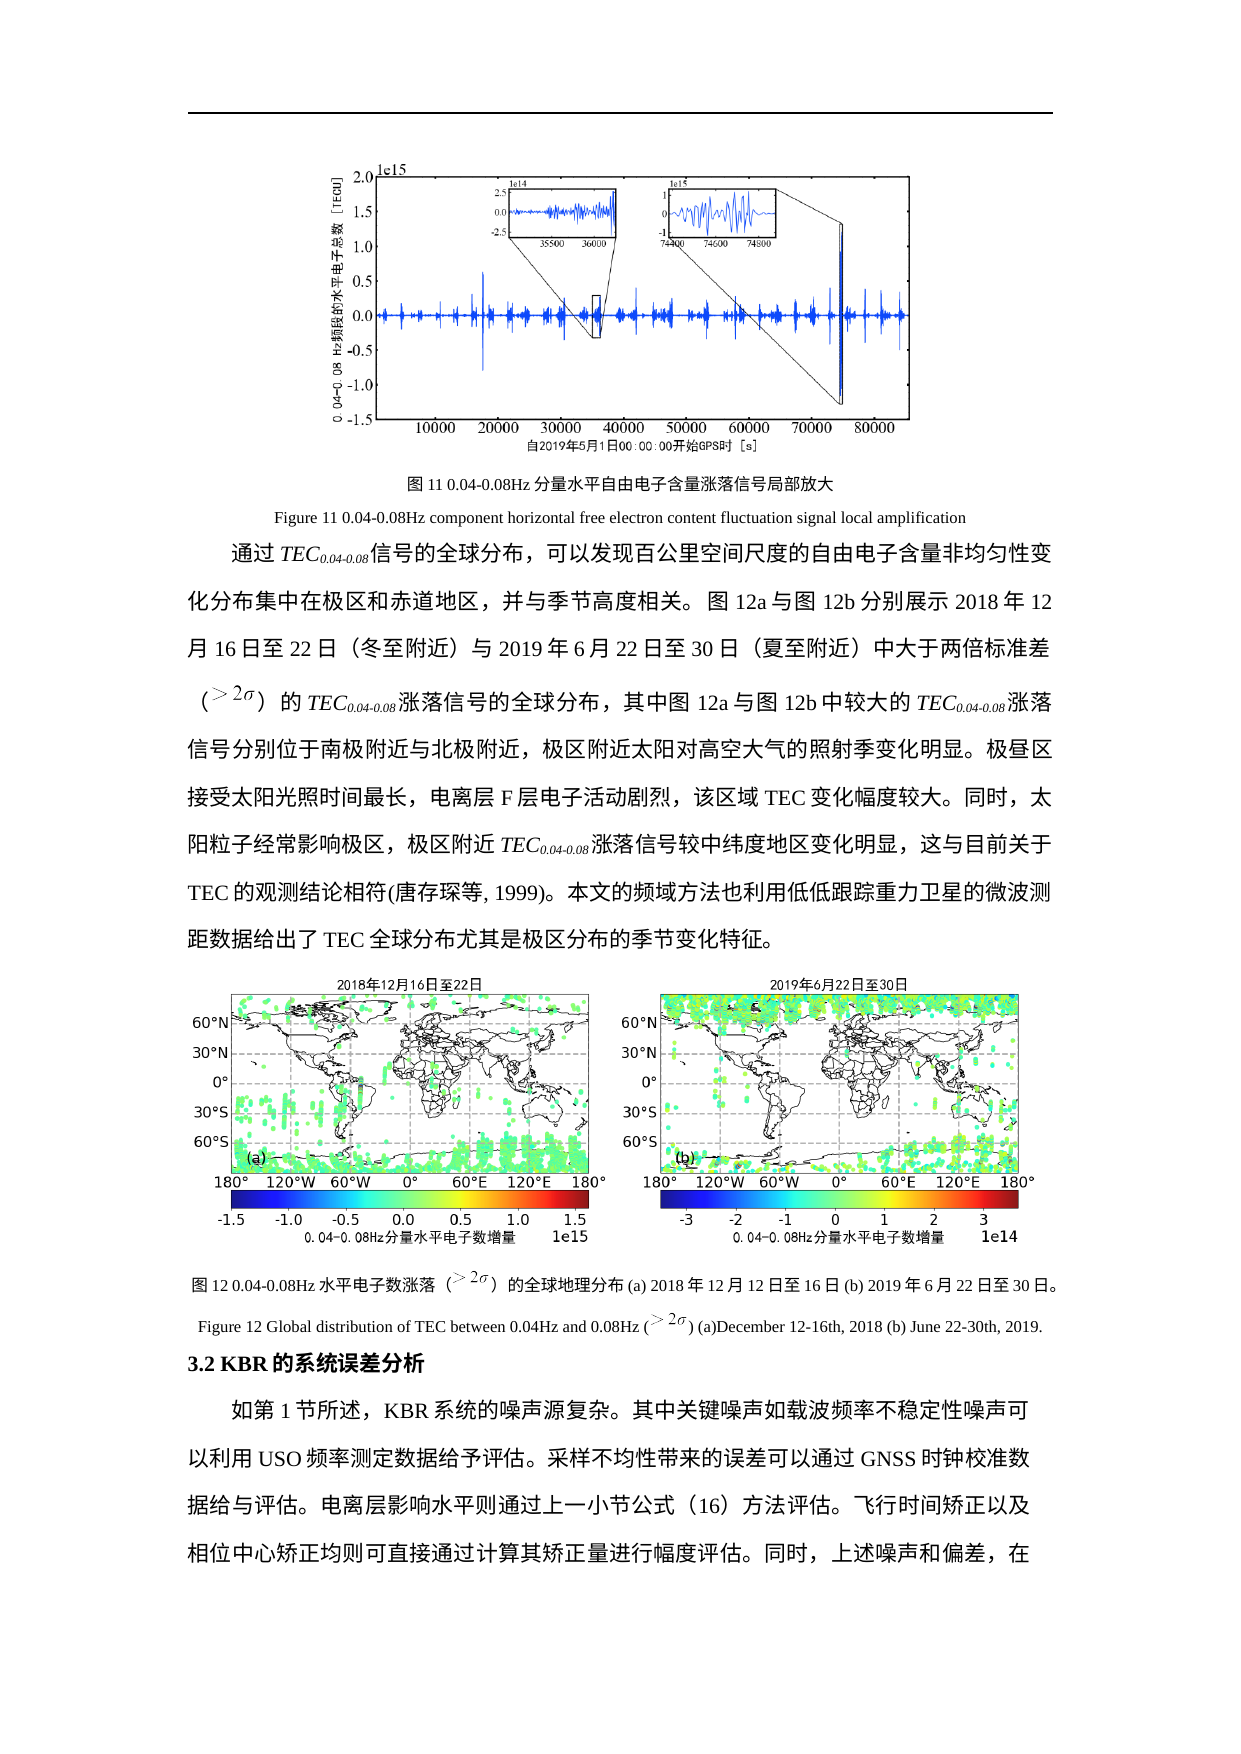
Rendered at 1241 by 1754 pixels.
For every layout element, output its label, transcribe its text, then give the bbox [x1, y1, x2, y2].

picture [329, 162, 911, 454]
picture [187, 969, 1053, 1251]
text Figure 12 Global distribution of TEC between 0.04Hz and 0.08Hz () (a)December 12-16th, 2018 (b) June 22-30th, 2019. [187, 1308, 1053, 1336]
text 通过TEC0.04-0.08信号的全球分布，可以发现百公里空间尺度的自由电子含量非均匀性变化分布集中在极区和赤道地区，并与季节高度相关。图 12a与图 12b分别展示2018年12月16日至22日（冬至附近）与2019年6月22日至30日（夏至附近）中大于两倍标准差（）的TEC0.04-0.08涨落信号的全球分布，其中图 12a与图 12b中较大的TEC0.04-0.08涨落信号分别位于南极附近与北极附近，极区附近太阳对高空大气的照射季变化明显。极昼区接受太阳光照时间最长，电离层F层电子活动剧烈，该区域TEC变化幅度较大。同时，太阳粒子经常影响极区，极区附近TEC0.04-0.08涨落信号较中纬度地区变化明显，这与目前关于TEC的观测结论相符(唐存琛等, 1999)。本文的频域方法也利用低低跟踪重力卫星的微波测距数据给出了TEC全球分布尤其是极区分布的季节变化特征。 [187, 536, 1053, 954]
text 图 11 0.04-0.08Hz分量水平自由电子含量涨落信号局部放大 [187, 471, 1053, 496]
text 图 12 0.04-0.08Hz水平电子数涨落（）的全球地理分布 (a) 2018年12月12日至16日 (b) 2019年6月22日至30日。 [187, 1266, 1053, 1296]
text 3.2 KBR的系统误差分析 [187, 1346, 1031, 1378]
text Figure 11 0.04-0.08Hz component horizontal free electron content fluctuation signal local amplification [187, 508, 1053, 527]
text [187, 1393, 1031, 1568]
